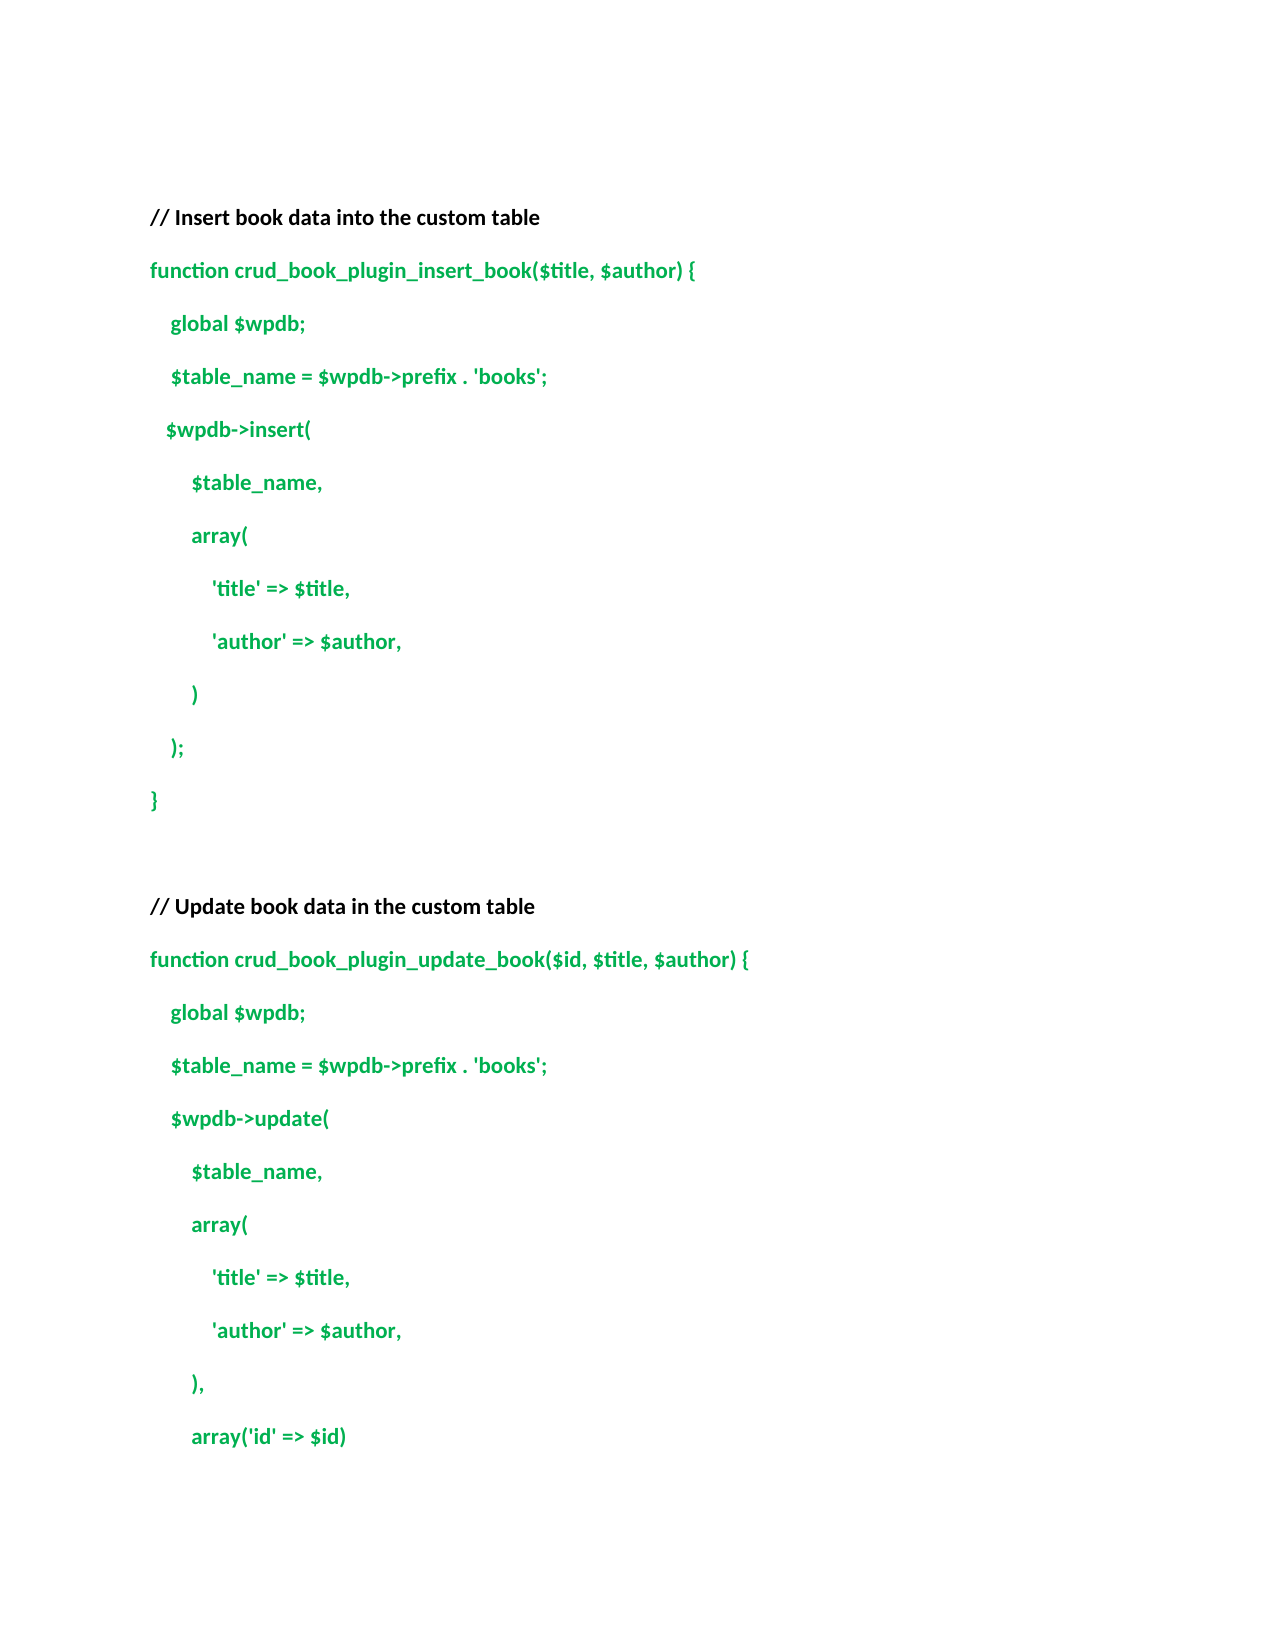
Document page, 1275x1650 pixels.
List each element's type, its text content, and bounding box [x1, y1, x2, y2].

text // Insert book data into the custom table [150, 203, 1125, 231]
text $wpdb->insert( [150, 415, 1125, 443]
text } [150, 786, 1125, 814]
text 'author' => $author, [150, 1316, 1125, 1344]
text array('id' => $id) [150, 1422, 1125, 1451]
text $table_name = $wpdb->prefix . 'books'; [150, 362, 1125, 390]
text $table_name = $wpdb->prefix . 'books'; [150, 1051, 1125, 1079]
text ), [150, 1369, 1125, 1397]
text function crud_book_plugin_update_book($id, $title, $author) { [150, 945, 1125, 973]
text global $wpdb; [150, 309, 1125, 337]
text $wpdb->update( [150, 1104, 1125, 1132]
text ) [150, 680, 1125, 708]
text array( [150, 1210, 1125, 1238]
text function crud_book_plugin_insert_book($title, $author) { [150, 256, 1125, 284]
text 'author' => $author, [150, 627, 1125, 655]
text global $wpdb; [150, 998, 1125, 1026]
text // Update book data in the custom table [150, 892, 1125, 920]
text $table_name, [150, 1157, 1125, 1185]
text $table_name, [150, 468, 1125, 496]
text array( [150, 521, 1125, 549]
text 'title' => $title, [150, 1263, 1125, 1291]
text ); [150, 733, 1125, 761]
text 'title' => $title, [150, 574, 1125, 602]
